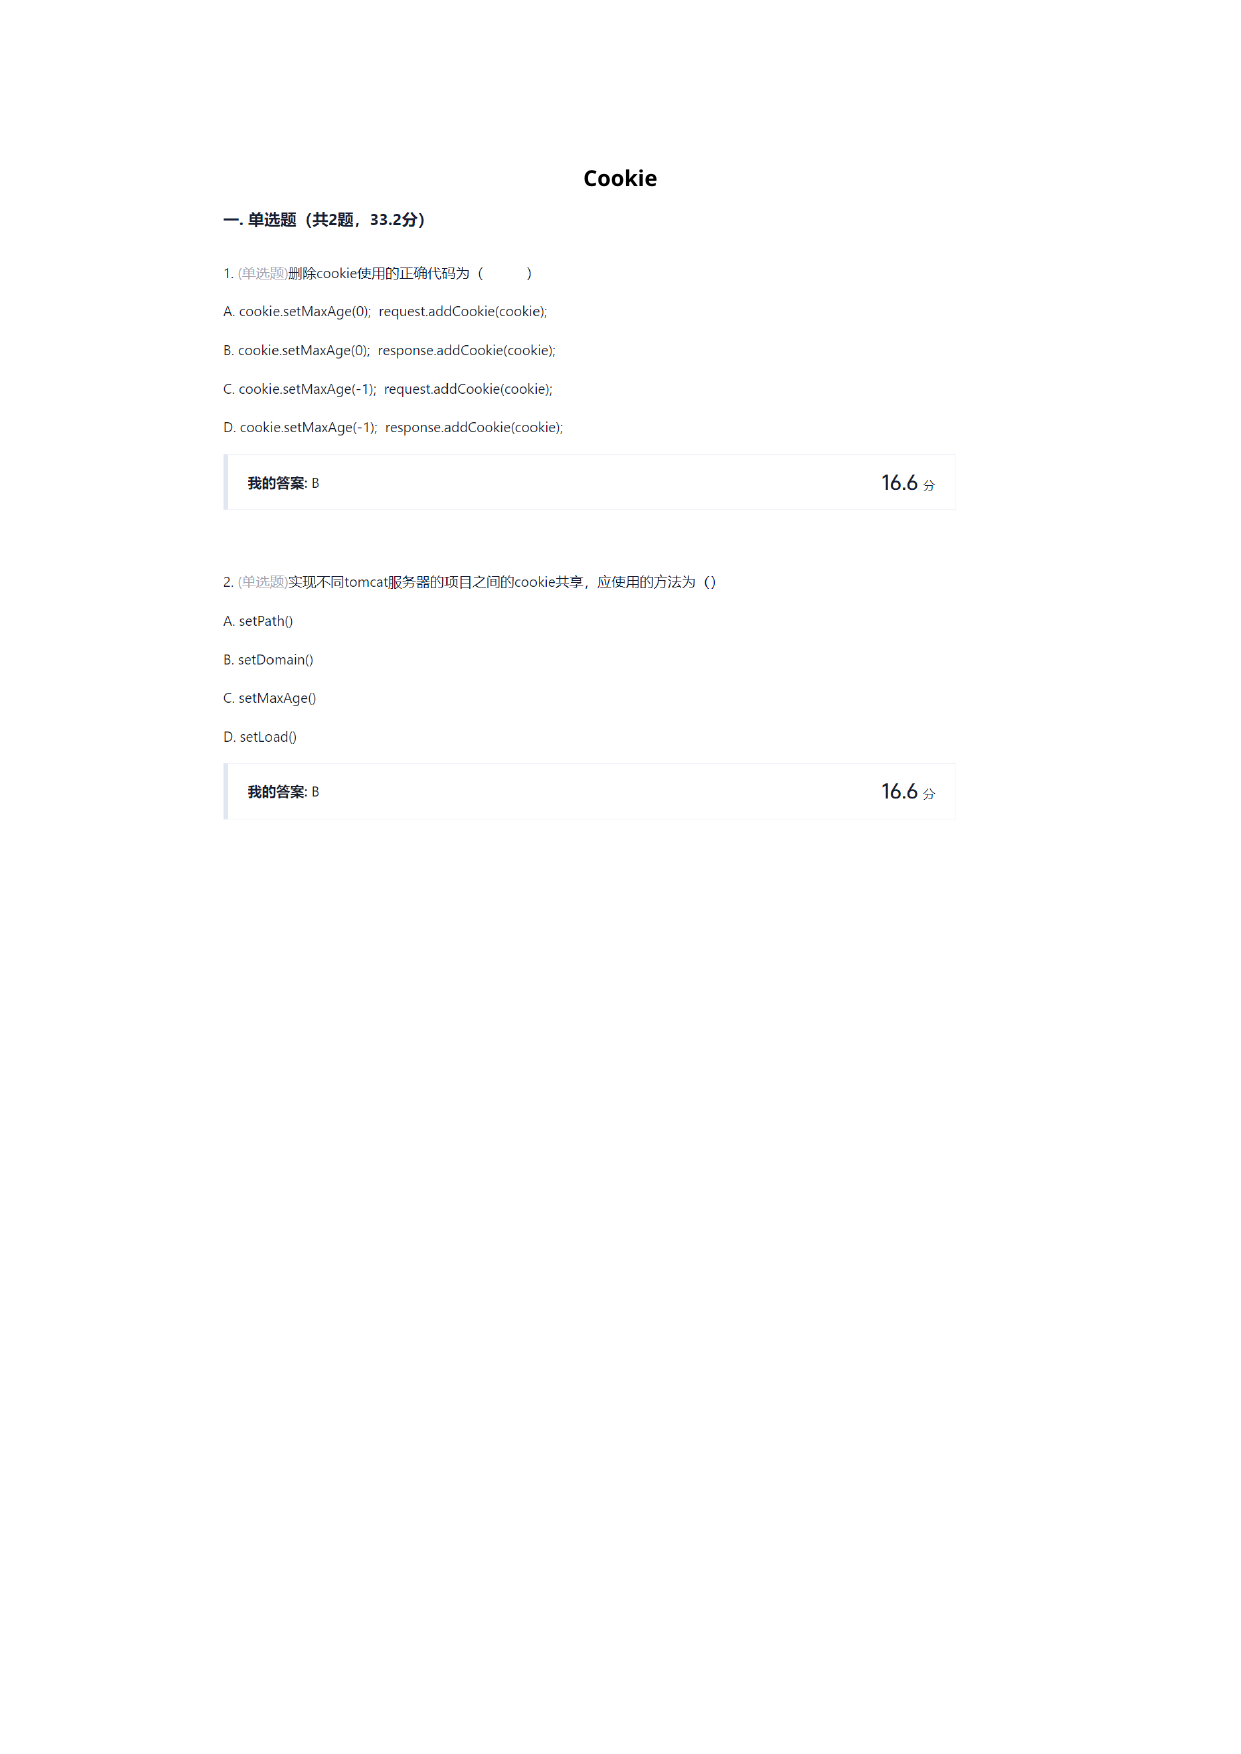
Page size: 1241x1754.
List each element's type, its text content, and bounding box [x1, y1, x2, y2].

text Cookie [187, 162, 1053, 194]
picture [187, 194, 1053, 876]
